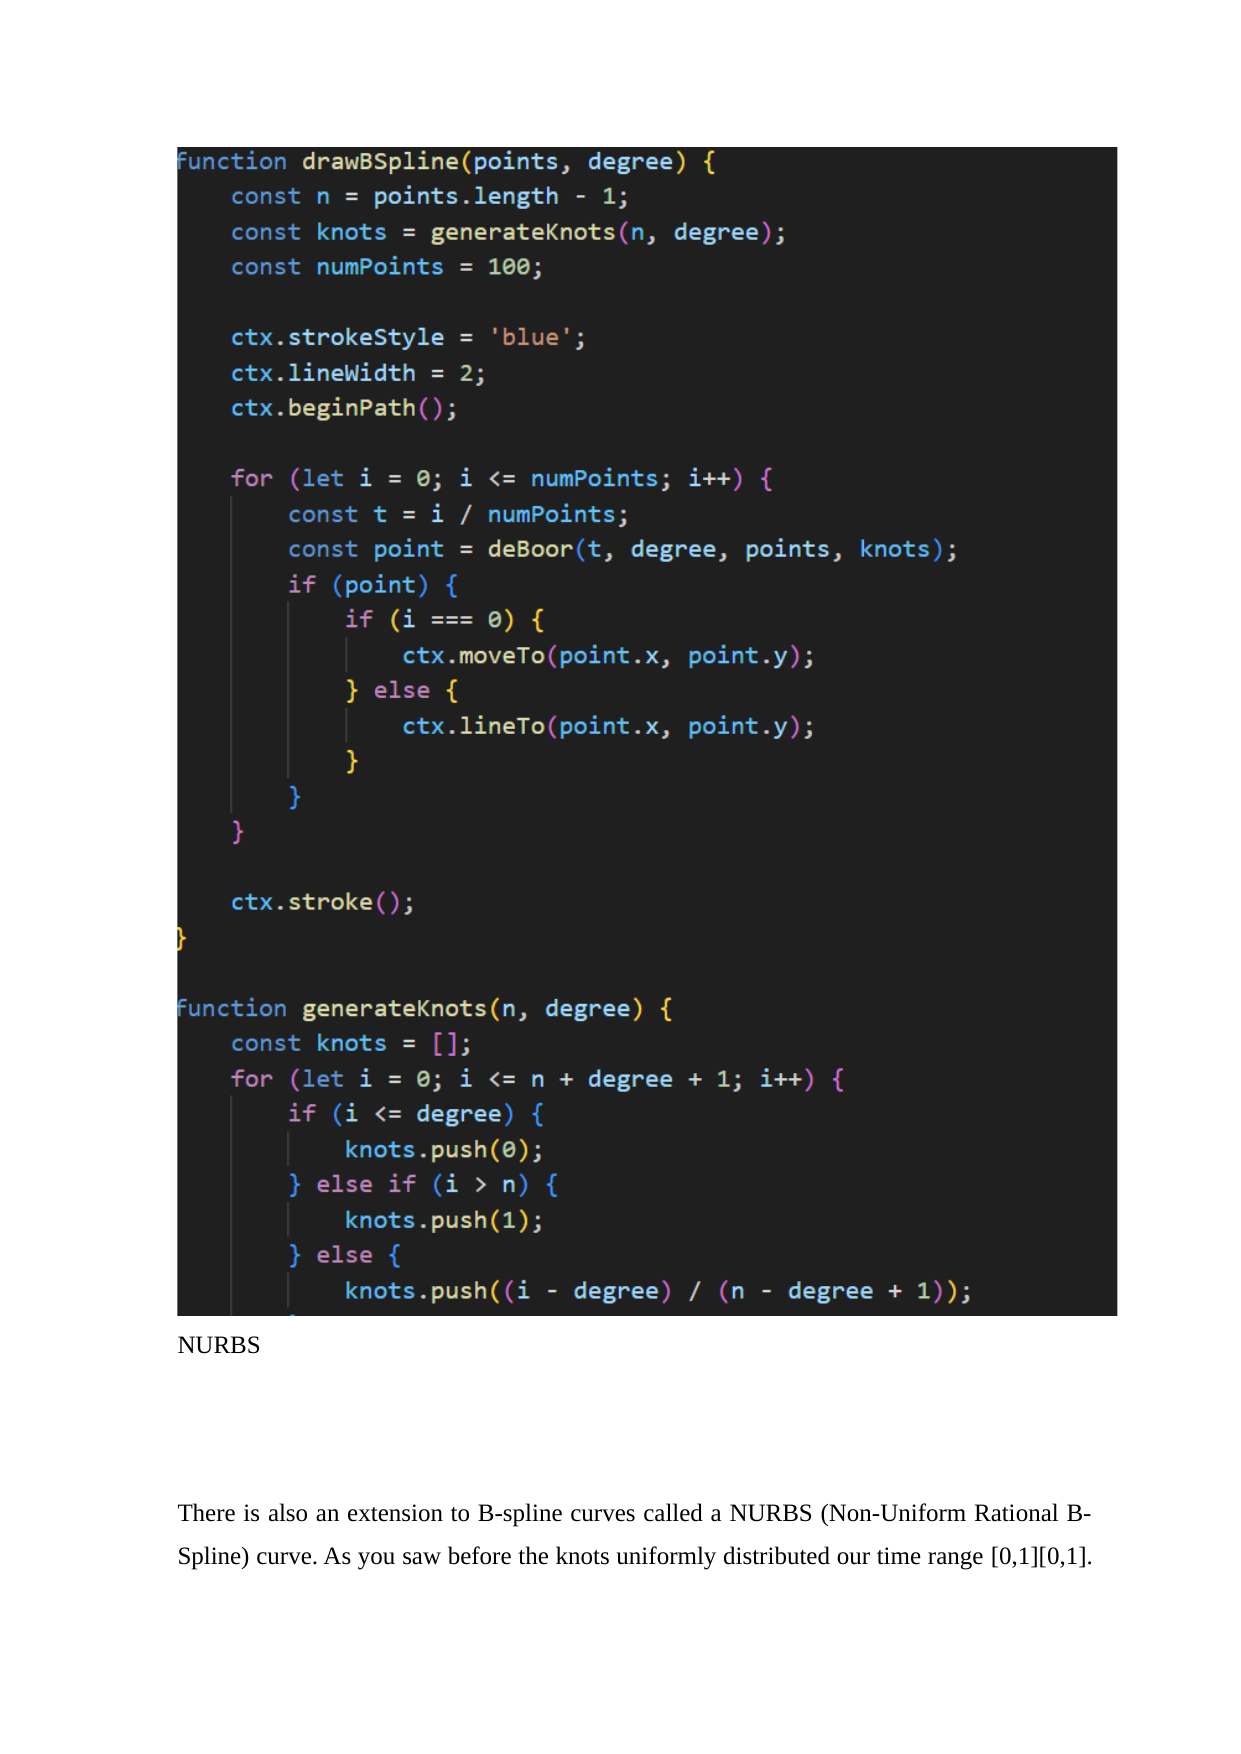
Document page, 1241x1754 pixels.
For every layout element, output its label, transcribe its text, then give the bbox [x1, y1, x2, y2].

text NURBS [177, 1316, 1092, 1359]
picture [177, 147, 1118, 1316]
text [177, 1498, 1092, 1569]
